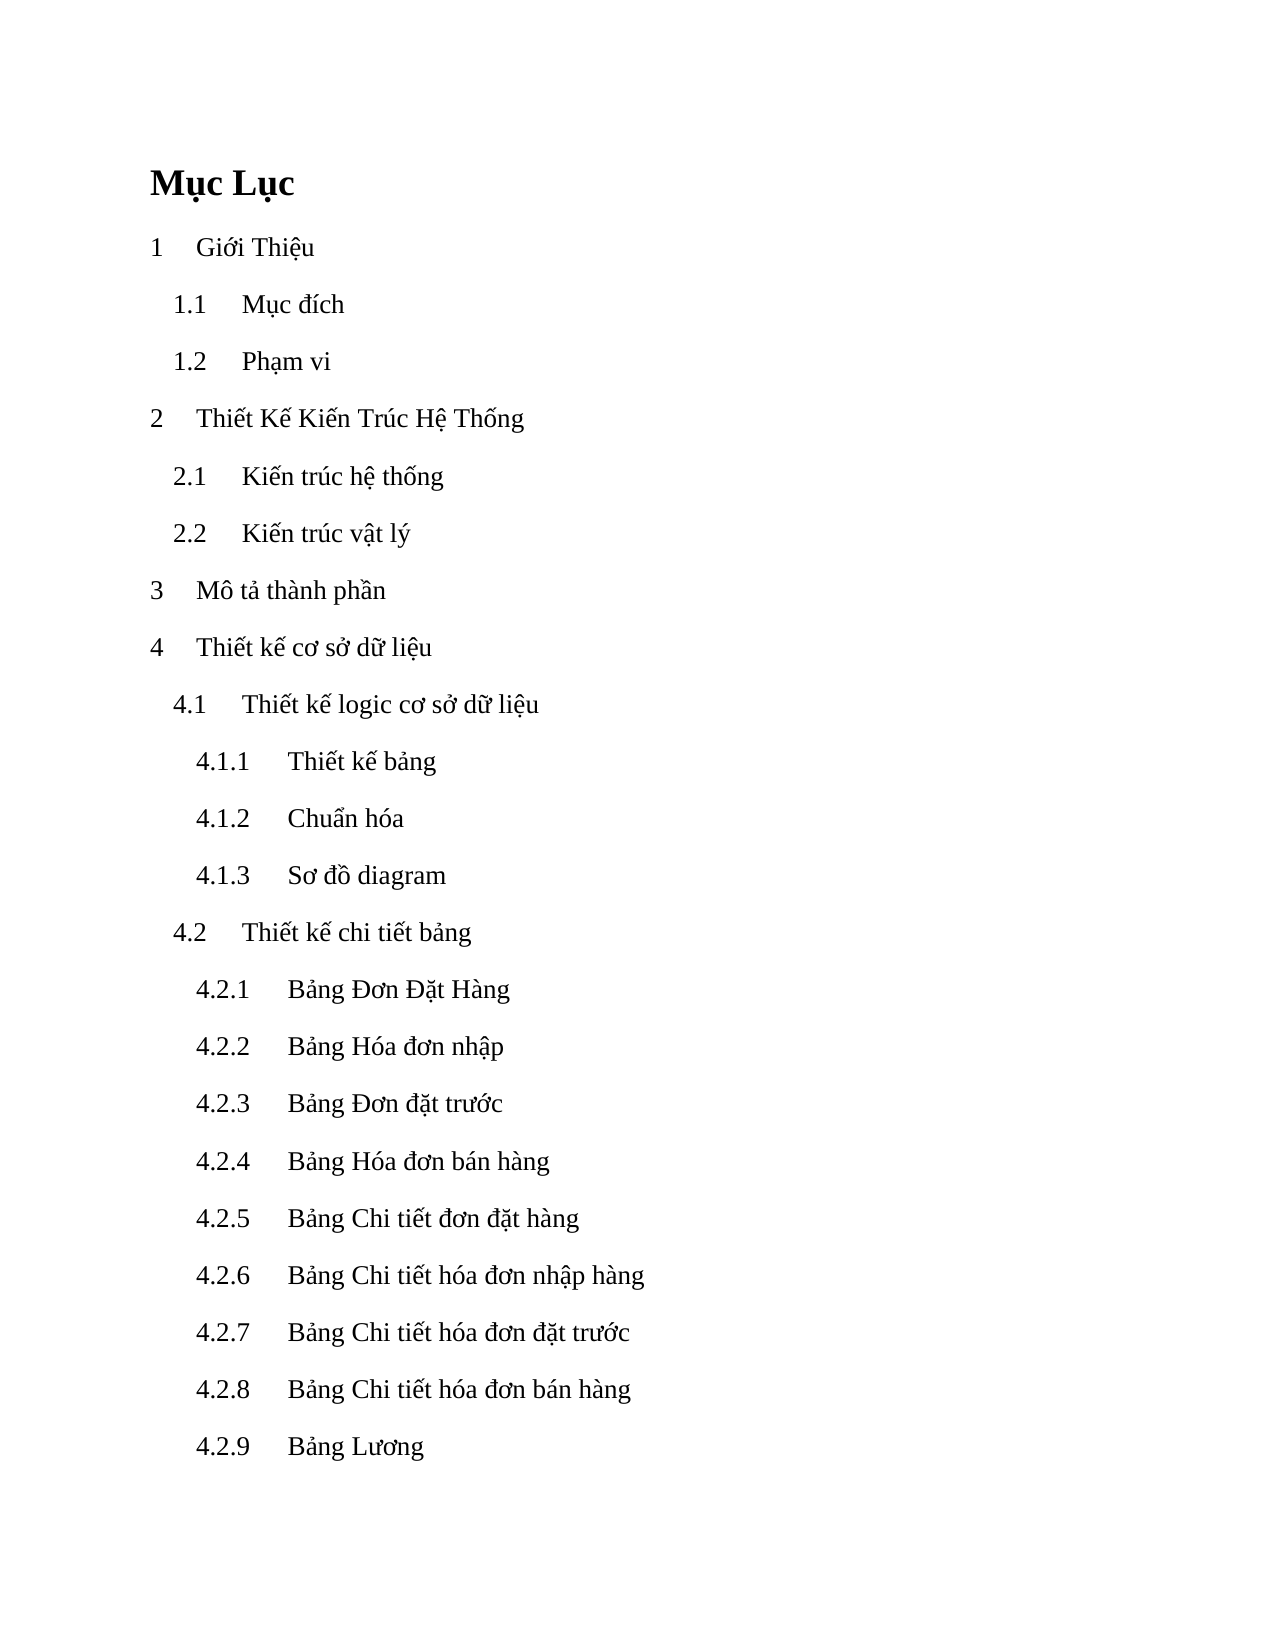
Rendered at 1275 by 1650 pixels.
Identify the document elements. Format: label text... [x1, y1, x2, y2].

text Mục Lục [150, 160, 1125, 203]
